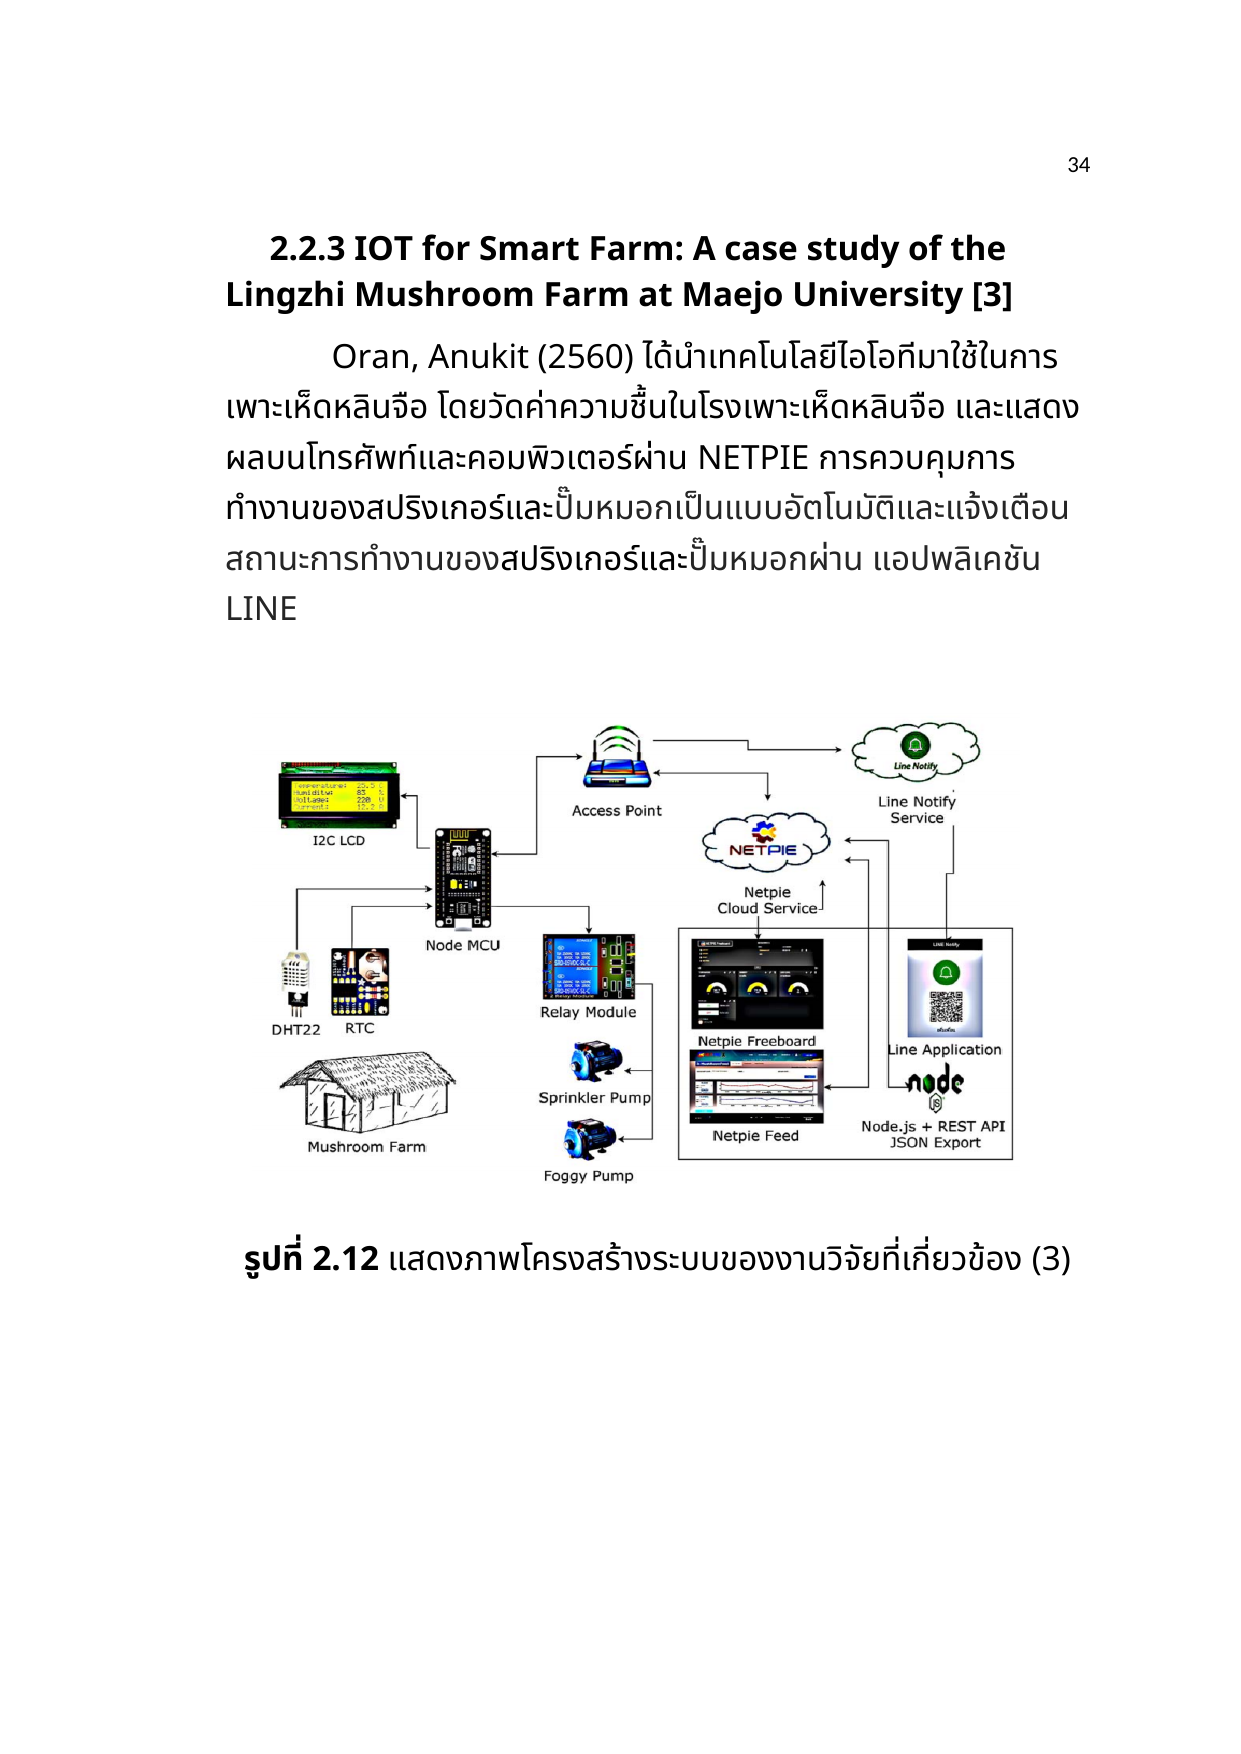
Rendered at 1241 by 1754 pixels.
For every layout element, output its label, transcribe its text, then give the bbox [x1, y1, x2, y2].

picture [240, 709, 1074, 1189]
table_header รูปที่ 2.12 แสดงภาพโครงสร้างระบบของงานวิจัยที่เกี่ยวข้อง (3) [225, 709, 1089, 1285]
text 2.2.3 IOT for Smart Farm: A case study of the Lingzhi Mushroom Farm at Maejo University [3] [225, 225, 1090, 316]
text Oran, Anukit (2560) ได้นำเทคโนโลยีไอโอทีมาใช้ในการเพาะเห็ดหลินจือ โดยวัดค่าความชื้นในโรงเพาะเห็ดหลินจือ และแสดงผลบนโทรศัพท์และคอมพิวเตอร์ผ่าน NETPIE การควบคุมการทำงานของสปริงเกอร์และปั๊มหมอกเป็นแบบอัตโนมัติและแจ้งเตือนสถานะการทำงานของสปริงเกอร์และปั๊มหมอกผ่าน แอปพลิเคชัน LINE [225, 332, 1090, 630]
